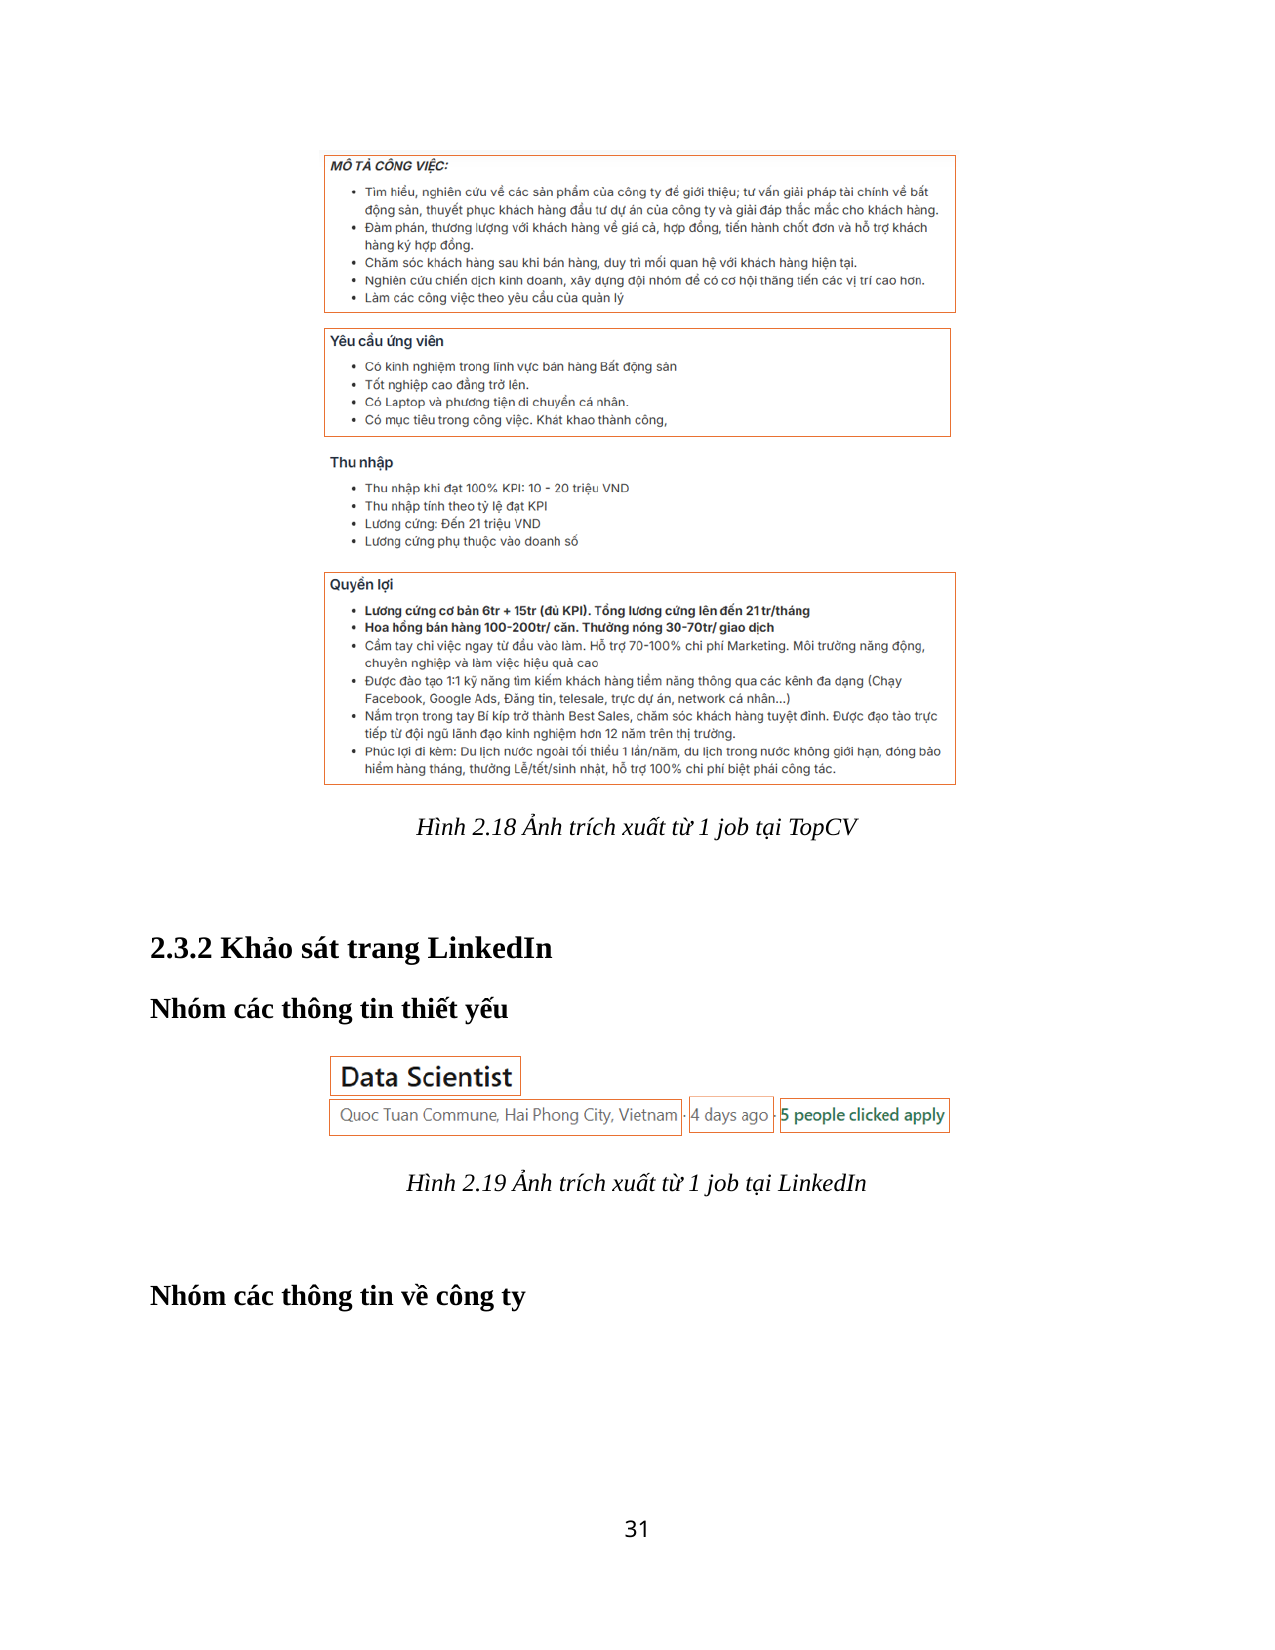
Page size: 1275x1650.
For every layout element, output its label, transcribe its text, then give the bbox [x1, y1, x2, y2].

text Nhóm các thông tin thiết yếu [150, 992, 1125, 1025]
picture [320, 1046, 955, 1147]
text Nhóm các thông tin về công ty [150, 1278, 1125, 1311]
subtitle 2.3.2 Khảo sát trang LinkedIn [150, 929, 1125, 965]
picture [315, 150, 960, 791]
